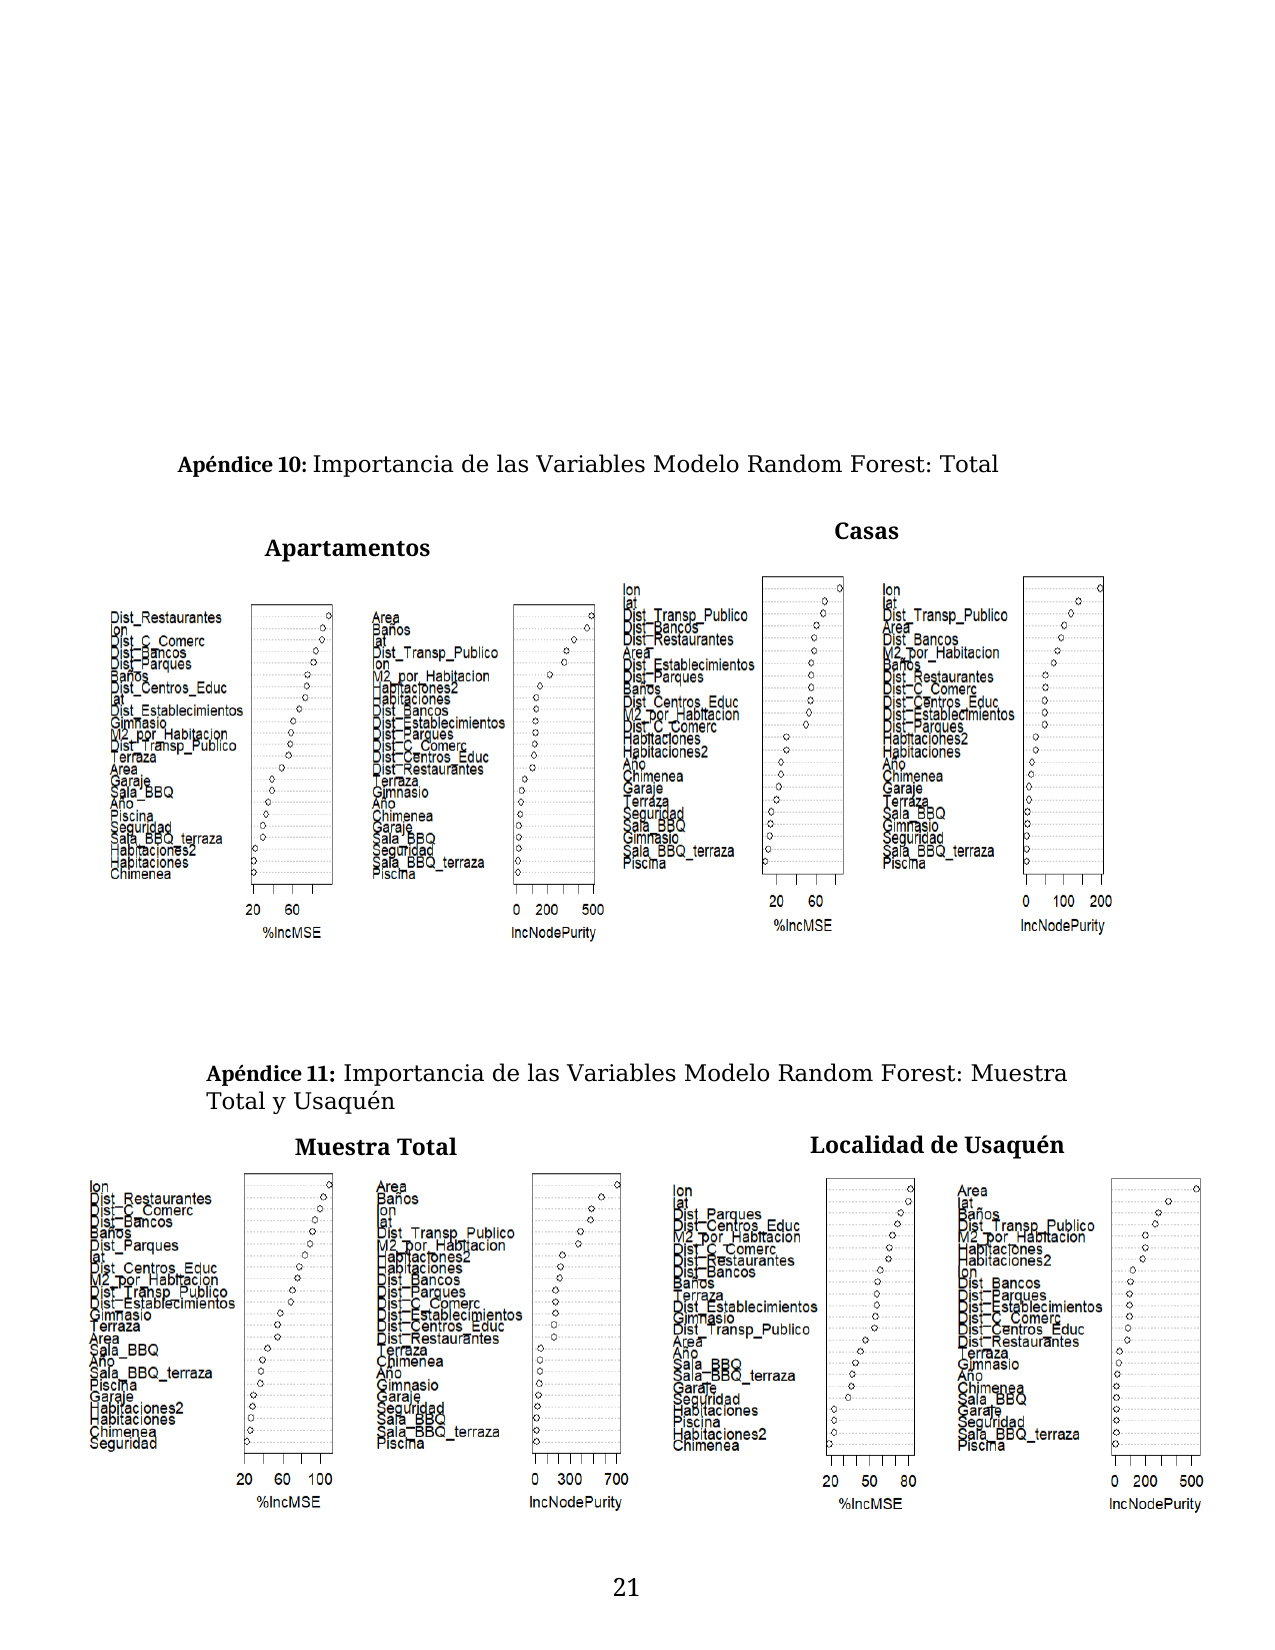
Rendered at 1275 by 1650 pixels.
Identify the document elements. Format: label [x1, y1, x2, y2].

picture [660, 1165, 1214, 1515]
picture [73, 1153, 635, 1515]
picture [617, 555, 1118, 945]
picture [102, 586, 607, 949]
